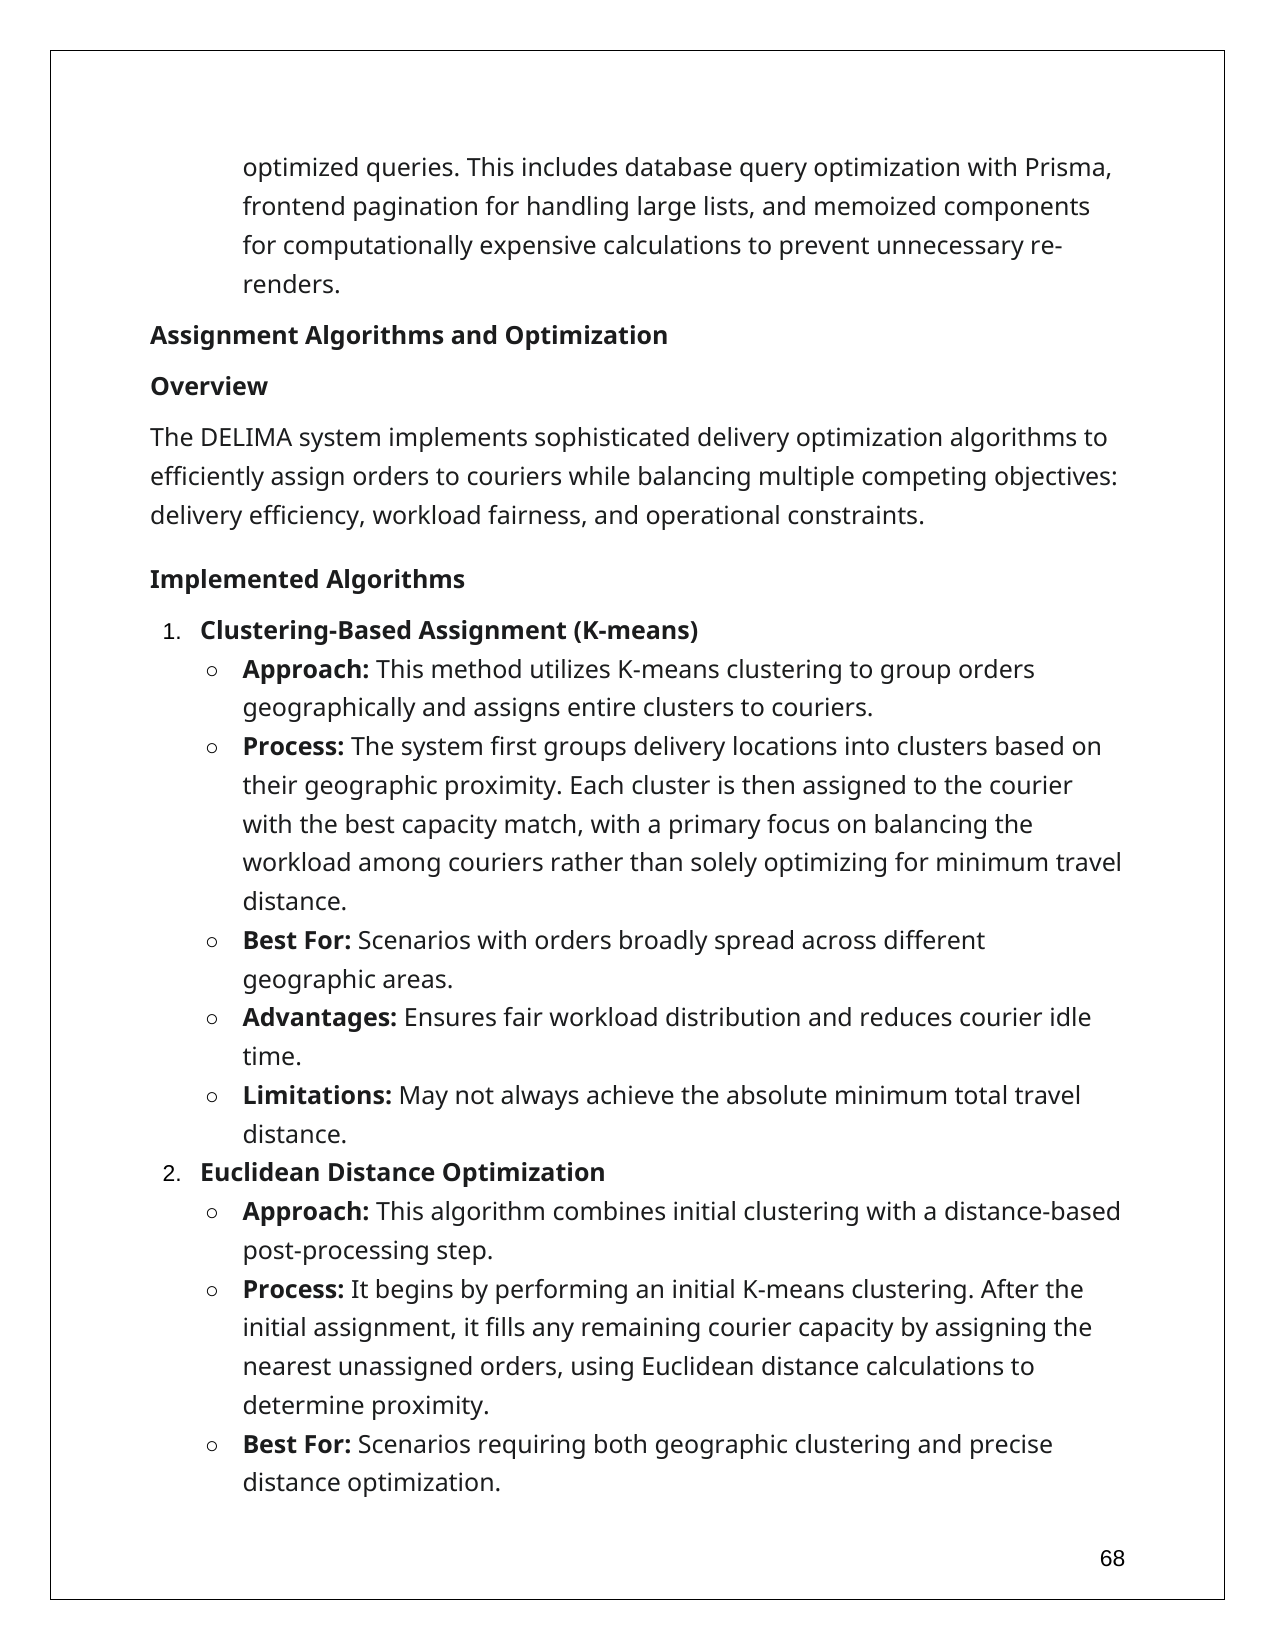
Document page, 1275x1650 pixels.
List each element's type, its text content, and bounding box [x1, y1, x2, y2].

list Advantages: Ensures fair workload distribution and reduces courier idle time. [205, 1000, 1125, 1073]
subtitle Implemented Algorithms [150, 561, 1125, 595]
list Clustering-Based Assignment (K-means) [162, 612, 1125, 647]
list Process: The system first groups delivery locations into clusters based on their geographic proximity. Each cluster is then assigned to the courier with the best capacity match, with a primary focus on balancing the workload among couriers rather than solely optimizing for minimum travel distance. [205, 729, 1125, 918]
subtitle Assignment Algorithms and Optimization [150, 317, 1125, 352]
list Limitations: May not always achieve the absolute minimum total travel distance. [205, 1077, 1125, 1150]
list Approach: This method utilizes K-means clustering to group orders geographically and assigns entire clusters to couriers. [205, 651, 1125, 724]
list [205, 150, 1125, 300]
list Euclidean Distance Optimization [162, 1155, 1125, 1189]
subtitle Overview [150, 369, 1125, 403]
list Best For: Scenarios requiring both geographic clustering and precise distance optimization. [205, 1426, 1125, 1499]
list Process: It begins by performing an initial K-means clustering. After the initial assignment, it fills any remaining courier capacity by assigning the nearest unassigned orders, using Euclidean distance calculations to determine proximity. [205, 1271, 1125, 1422]
list Approach: This algorithm combines initial clustering with a distance-based post-processing step. [205, 1194, 1125, 1267]
text The DELIMA system implements sophisticated delivery optimization algorithms to efficiently assign orders to couriers while balancing multiple competing objectives: delivery efficiency, workload fairness, and operational constraints. [150, 420, 1125, 532]
list Best For: Scenarios with orders broadly spread across different geographic areas. [205, 922, 1125, 995]
